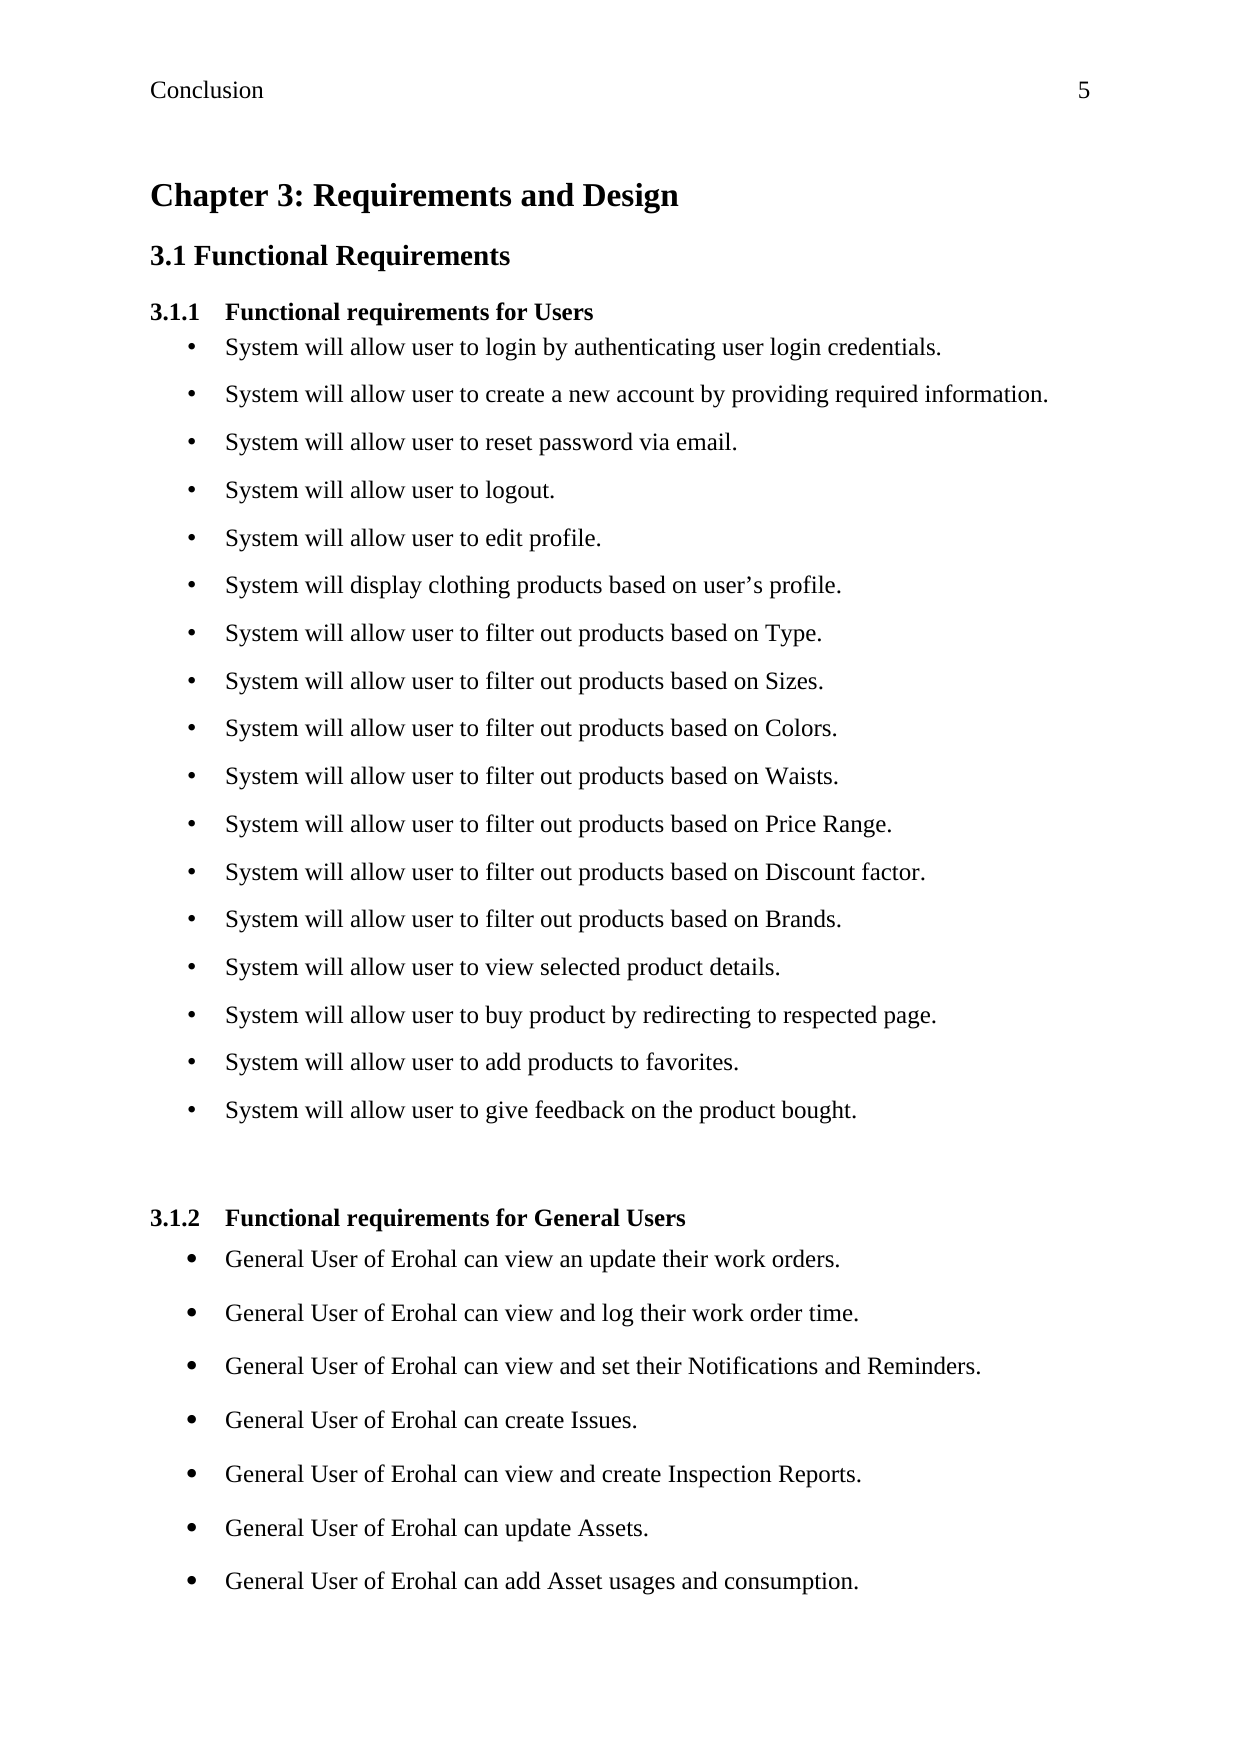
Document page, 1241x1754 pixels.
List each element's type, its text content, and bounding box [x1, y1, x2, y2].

list System will allow user to filter out products based on Colors. [187, 713, 1090, 742]
text General User of Erohal can view and set their Notifications and Reminders. [187, 1351, 1090, 1380]
list System will allow user to login by authenticating user login credentials. [187, 332, 1090, 361]
text General User of Erohal can view and create Inspection Reports. [187, 1459, 1090, 1488]
list System will allow user to edit profile. [187, 523, 1090, 551]
list System will allow user to reset password via email. [187, 427, 1090, 456]
subtitle Functional requirements for General Users [150, 1203, 1090, 1231]
list System will allow user to logout. [187, 475, 1090, 504]
list System will allow user to filter out products based on Waists. [187, 761, 1090, 790]
list System will display clothing products based on user’s profile. [187, 570, 1090, 599]
list System will allow user to filter out products based on Brands. [187, 904, 1090, 933]
list System will allow user to view selected product details. [187, 952, 1090, 981]
list System will allow user to create a new account by providing required information. [187, 379, 1090, 408]
list System will allow user to filter out products based on Discount factor. [187, 857, 1090, 885]
list System will allow user to filter out products based on Type. [187, 618, 1090, 647]
text General User of Erohal can view and log their work order time. [187, 1298, 1090, 1326]
subtitle Functional Requirements [150, 238, 1090, 272]
list System will allow user to give feedback on the product bought. [187, 1095, 1090, 1124]
text General User of Erohal can create Issues. [187, 1405, 1090, 1434]
list System will allow user to filter out products based on Price Range. [187, 809, 1090, 838]
list System will allow user to add products to favorites. [187, 1047, 1090, 1076]
list System will allow user to buy product by redirecting to respected page. [187, 1000, 1090, 1028]
list System will allow user to filter out products based on Sizes. [187, 666, 1090, 694]
subtitle Requirements and Design [150, 175, 1090, 213]
text General User of Erohal can view an update their work orders. [187, 1244, 1090, 1273]
subtitle Functional requirements for Users [150, 297, 1090, 326]
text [187, 1513, 1090, 1541]
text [187, 1566, 1090, 1595]
